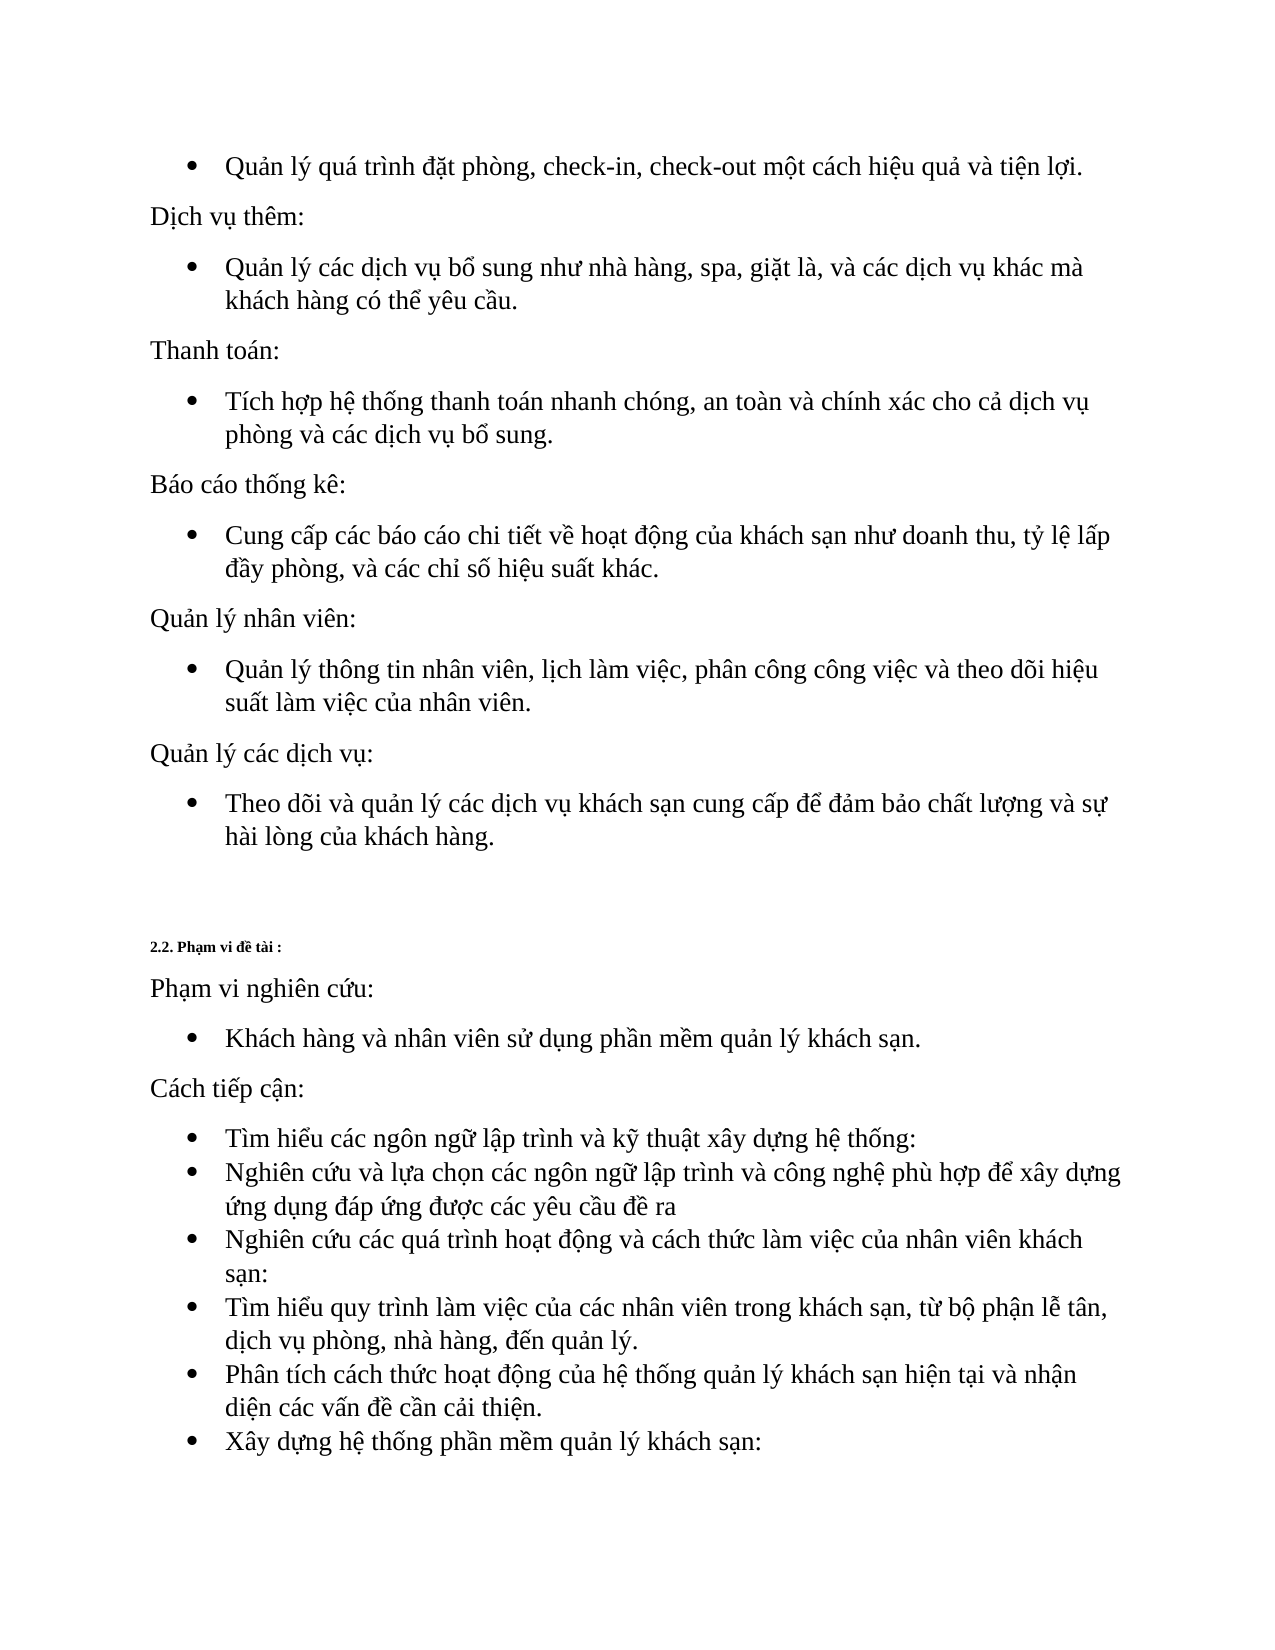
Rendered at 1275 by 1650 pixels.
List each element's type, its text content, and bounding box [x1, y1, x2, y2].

list Khách hàng và nhân viên sử dụng phần mềm quản lý khách sạn. [187, 1022, 1125, 1053]
list Phân tích cách thức hoạt động của hệ thống quản lý khách sạn hiện tại và nhận diện các vấn đề cần cải thiện. [187, 1358, 1125, 1423]
text Phạm vi nghiên cứu: [150, 972, 1125, 1003]
list Xây dựng hệ thống phần mềm quản lý khách sạn: [187, 1425, 1125, 1456]
list Cung cấp các báo cáo chi tiết về hoạt động của khách sạn như doanh thu, tỷ lệ lấp đầy phòng, và các chỉ số hiệu suất khác. [187, 519, 1125, 583]
list Nghiên cứu các quá trình hoạt động và cách thức làm việc của nhân viên khách sạn: [187, 1223, 1125, 1288]
text Dịch vụ thêm: [150, 200, 1125, 232]
text Báo cáo thống kê: [150, 468, 1125, 500]
text Quản lý các dịch vụ: [150, 737, 1125, 768]
text Quản lý nhân viên: [150, 603, 1125, 634]
list Quản lý các dịch vụ bổ sung như nhà hàng, spa, giặt là, và các dịch vụ khác mà khách hàng có thể yêu cầu. [187, 251, 1125, 315]
text Cách tiếp cận: [150, 1072, 1125, 1103]
list Theo dõi và quản lý các dịch vụ khách sạn cung cấp để đảm bảo chất lượng và sự hài lòng của khách hàng. [187, 787, 1125, 852]
list Nghiên cứu và lựa chọn các ngôn ngữ lập trình và công nghệ phù hợp để xây dựng ứng dụng đáp ứng được các yêu cầu đề ra [187, 1156, 1125, 1221]
list Tìm hiểu quy trình làm việc của các nhân viên trong khách sạn, từ bộ phận lễ tân, dịch vụ phòng, nhà hàng, đến quản lý. [187, 1291, 1125, 1356]
list Tìm hiểu các ngôn ngữ lập trình và kỹ thuật xây dựng hệ thống: [187, 1123, 1125, 1154]
list Quản lý quá trình đặt phòng, check-in, check-out một cách hiệu quả và tiện lợi. [187, 150, 1125, 181]
subtitle 2.2. Phạm vi đề tài : [150, 925, 1125, 956]
list Quản lý thông tin nhân viên, lịch làm việc, phân công công việc và theo dõi hiệu suất làm việc của nhân viên. [187, 653, 1125, 718]
text Thanh toán: [150, 334, 1125, 366]
list Tích hợp hệ thống thanh toán nhanh chóng, an toàn và chính xác cho cả dịch vụ phòng và các dịch vụ bổ sung. [187, 385, 1125, 449]
